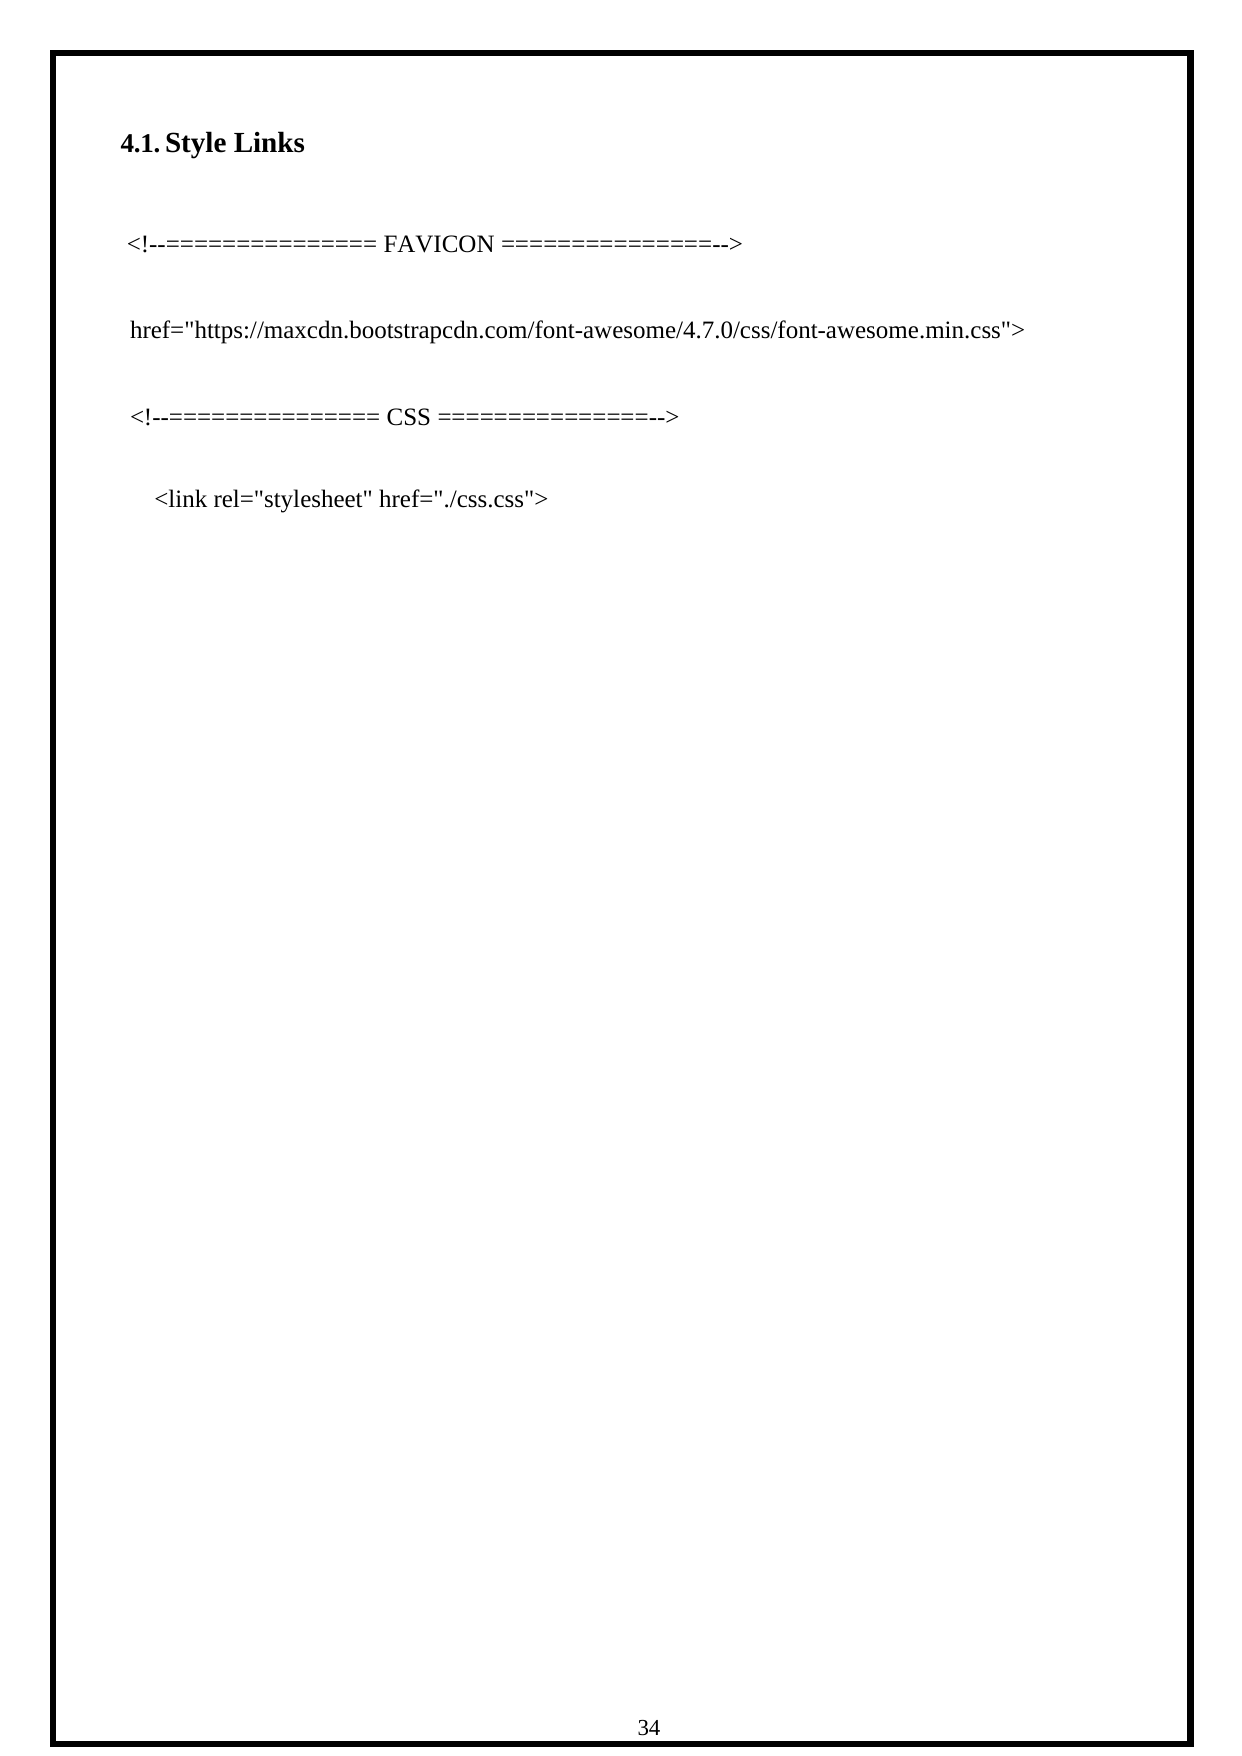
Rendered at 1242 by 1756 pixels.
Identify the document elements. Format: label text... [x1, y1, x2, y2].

text <!--=============== CSS ===============--> [130, 402, 1187, 430]
text <link rel="stylesheet" href="./css.css"> [73, 484, 1187, 513]
text <!--=============== FAVICON ===============--> [127, 229, 1187, 258]
text href="https://maxcdn.bootstrapcdn.com/font-awesome/4.7.0/css/font-awesome.min.css"> [130, 315, 1187, 344]
subtitle Style Links [120, 125, 1187, 158]
